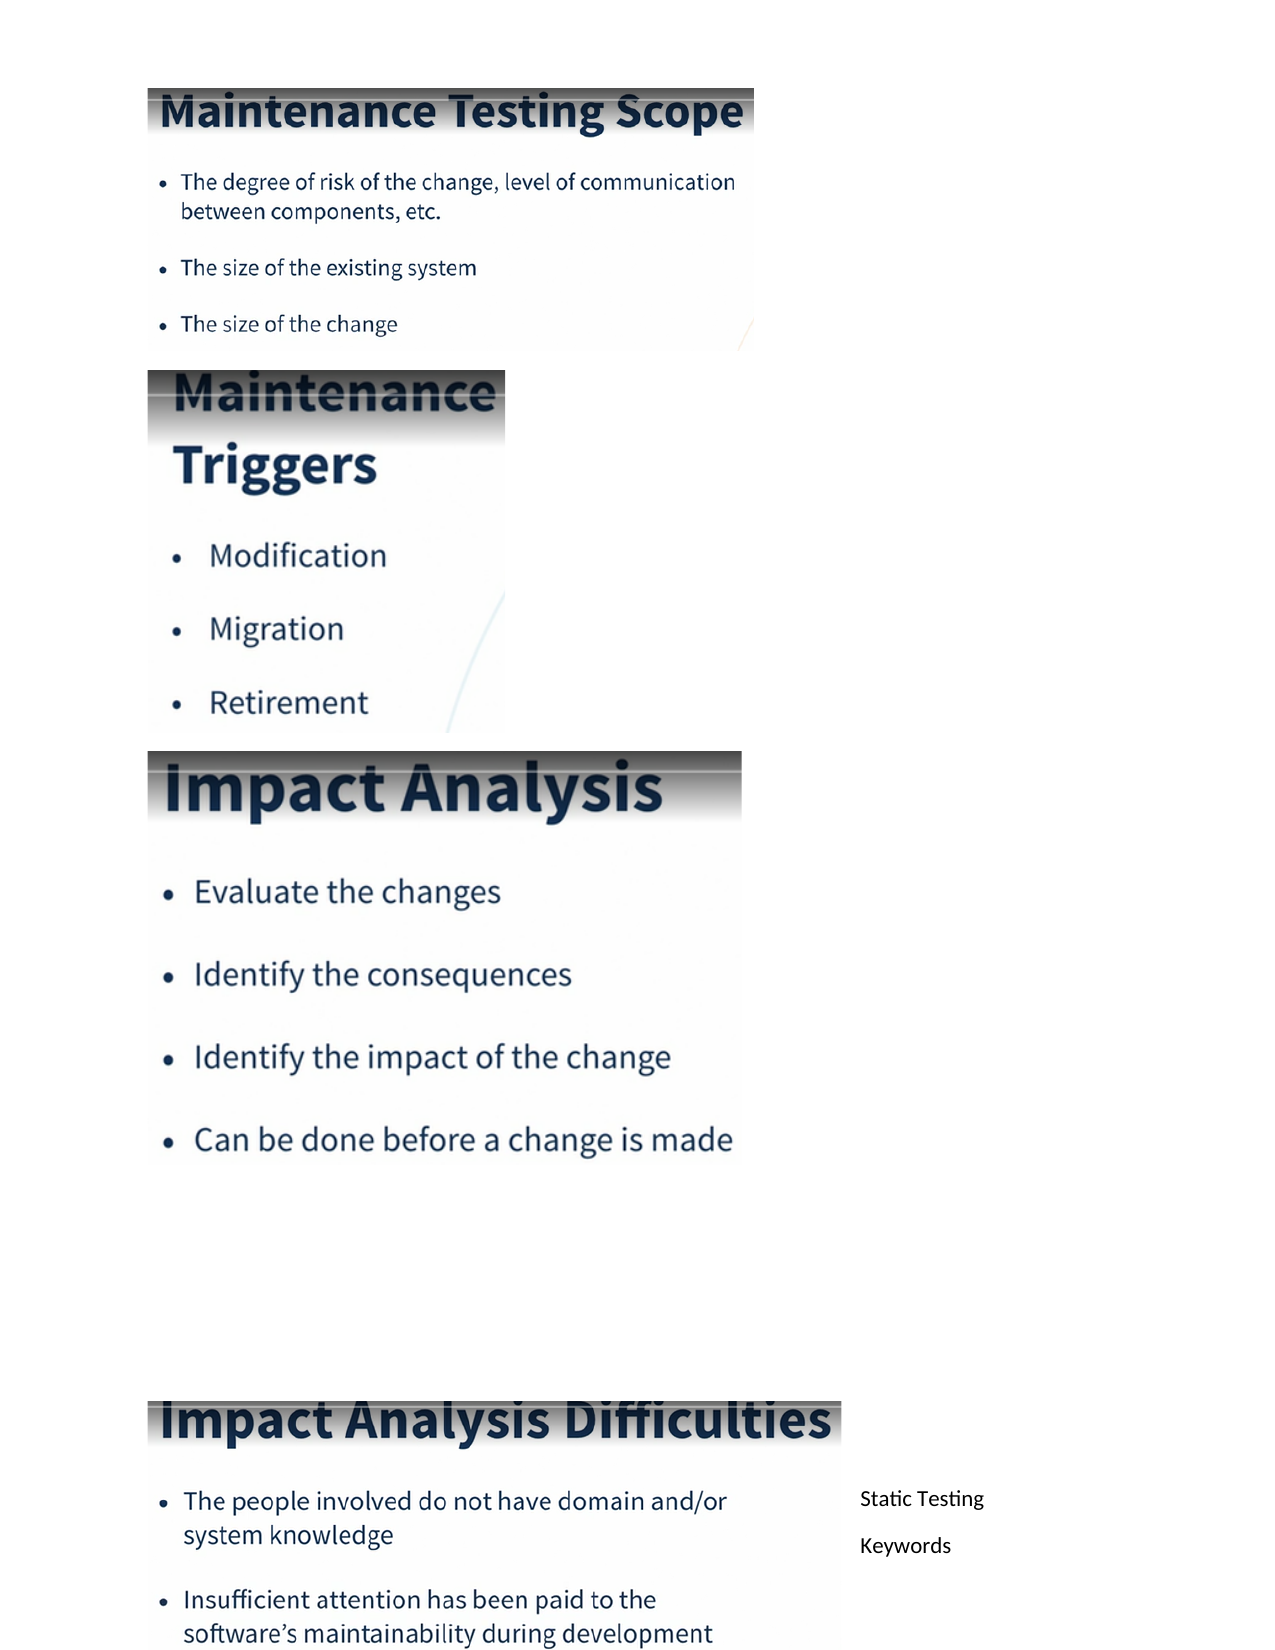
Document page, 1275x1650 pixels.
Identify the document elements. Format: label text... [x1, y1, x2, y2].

text Keywords [842, 1531, 1186, 1559]
picture [147, 751, 742, 1165]
picture [147, 1401, 842, 1650]
picture [147, 88, 754, 351]
picture [147, 370, 506, 733]
text Static Testing [842, 1484, 1186, 1512]
